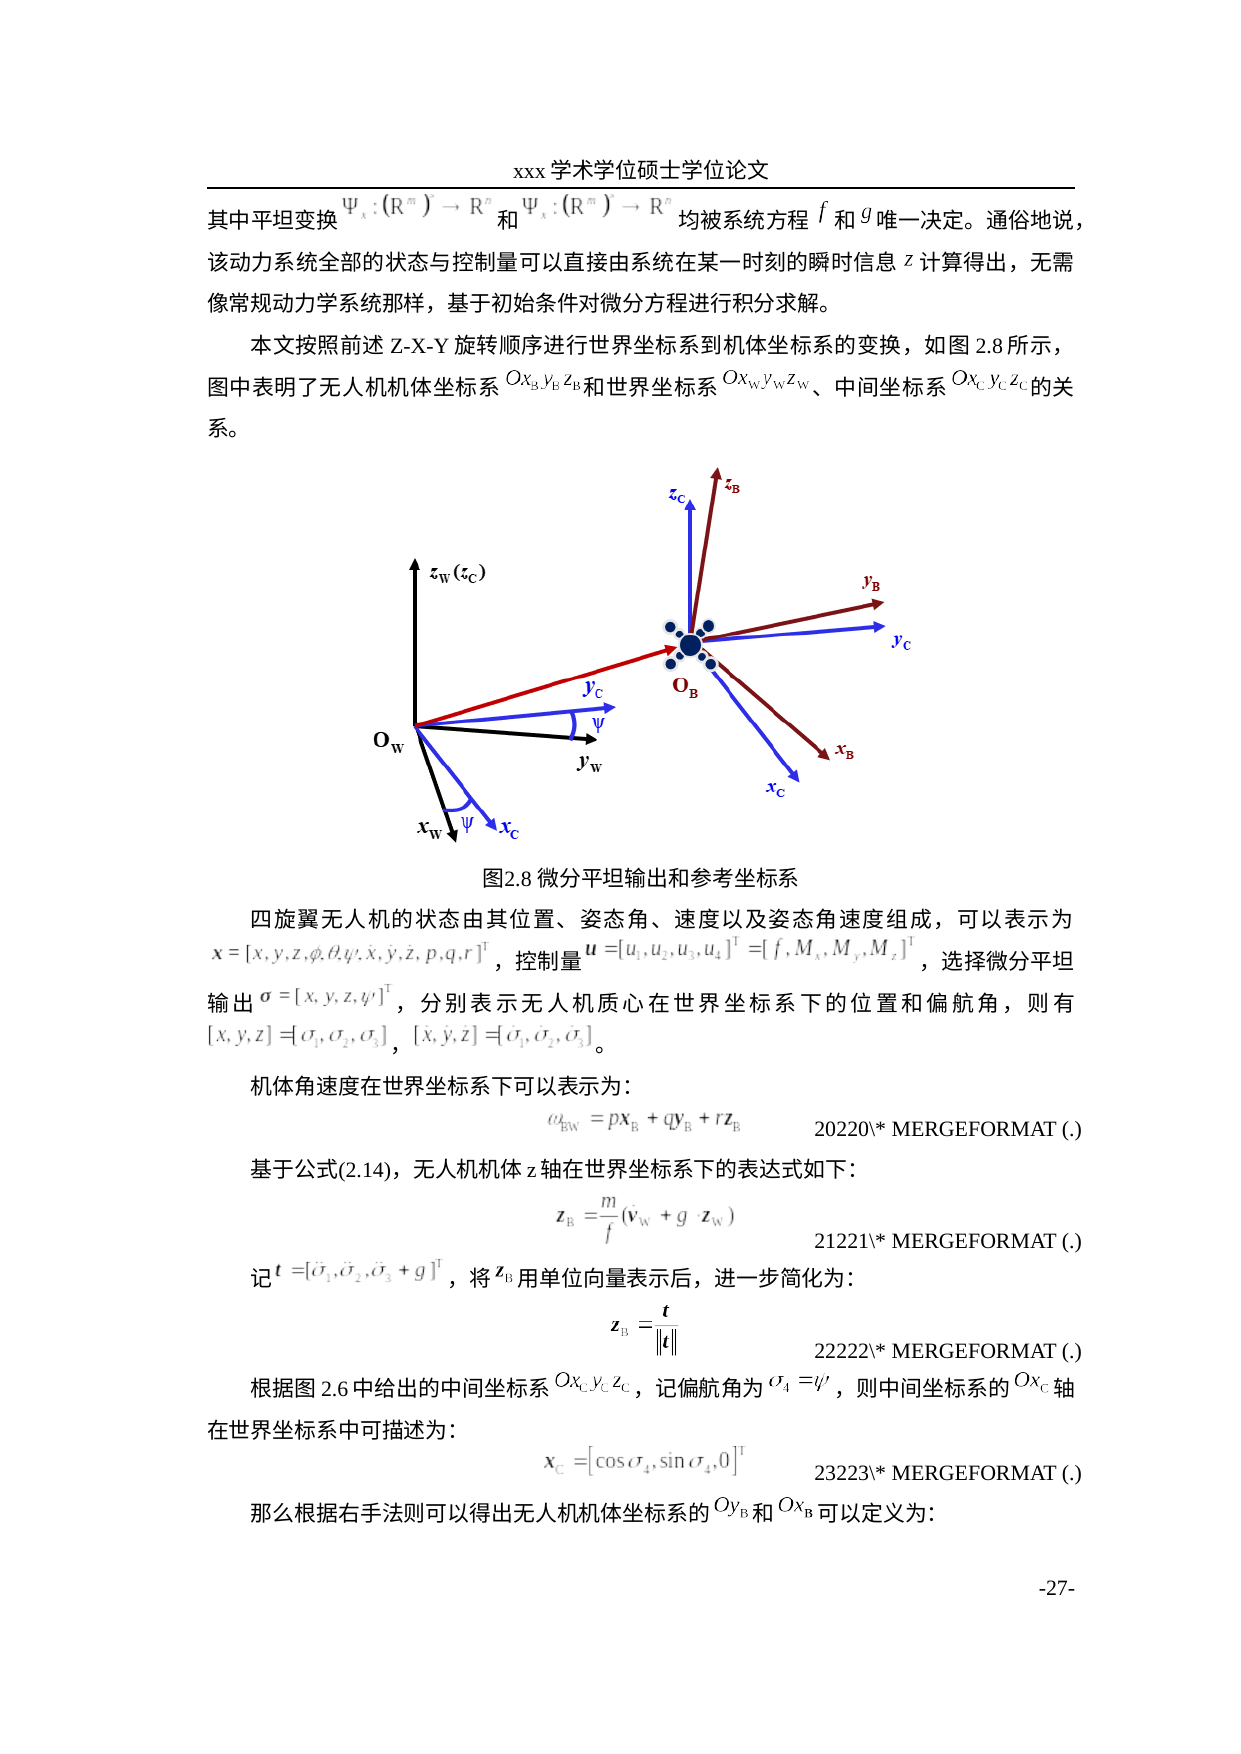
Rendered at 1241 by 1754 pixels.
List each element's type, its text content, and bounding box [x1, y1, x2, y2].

text 基于公式(2.14)，无人机机体z轴在世界坐标系下的表达式如下： [207, 1144, 1075, 1186]
text 机体角速度在世界坐标系下可以表示为： [207, 1061, 1075, 1103]
text 记，将用单位向量表示后，进一步简化为： [207, 1253, 1075, 1295]
text 其中平坦变换和均被系统方程和唯一决定。通俗地说，该动力系统全部的状态与控制量可以直接由系统在某一时刻的瞬时信息计算得出，无需像常规动力学系统那样，基于初始条件对微分方程进行积分求解。 [207, 195, 1075, 320]
picture [330, 461, 951, 853]
text 那么根据右手法则可以得出无人机机体坐标系的和可以定义为： [207, 1488, 1075, 1530]
text 四旋翼无人机的状态由其位置、姿态角、速度以及姿态角速度组成，可以表示为，控制量，选择微分平坦输出，分别表示无人机质心在世界坐标系下的位置和偏航角，则有，。 [207, 894, 1075, 1061]
text 根据图2.6中给出的中间坐标系，记偏航角为，则中间坐标系的轴在世界坐标系中可描述为： [207, 1363, 1075, 1447]
